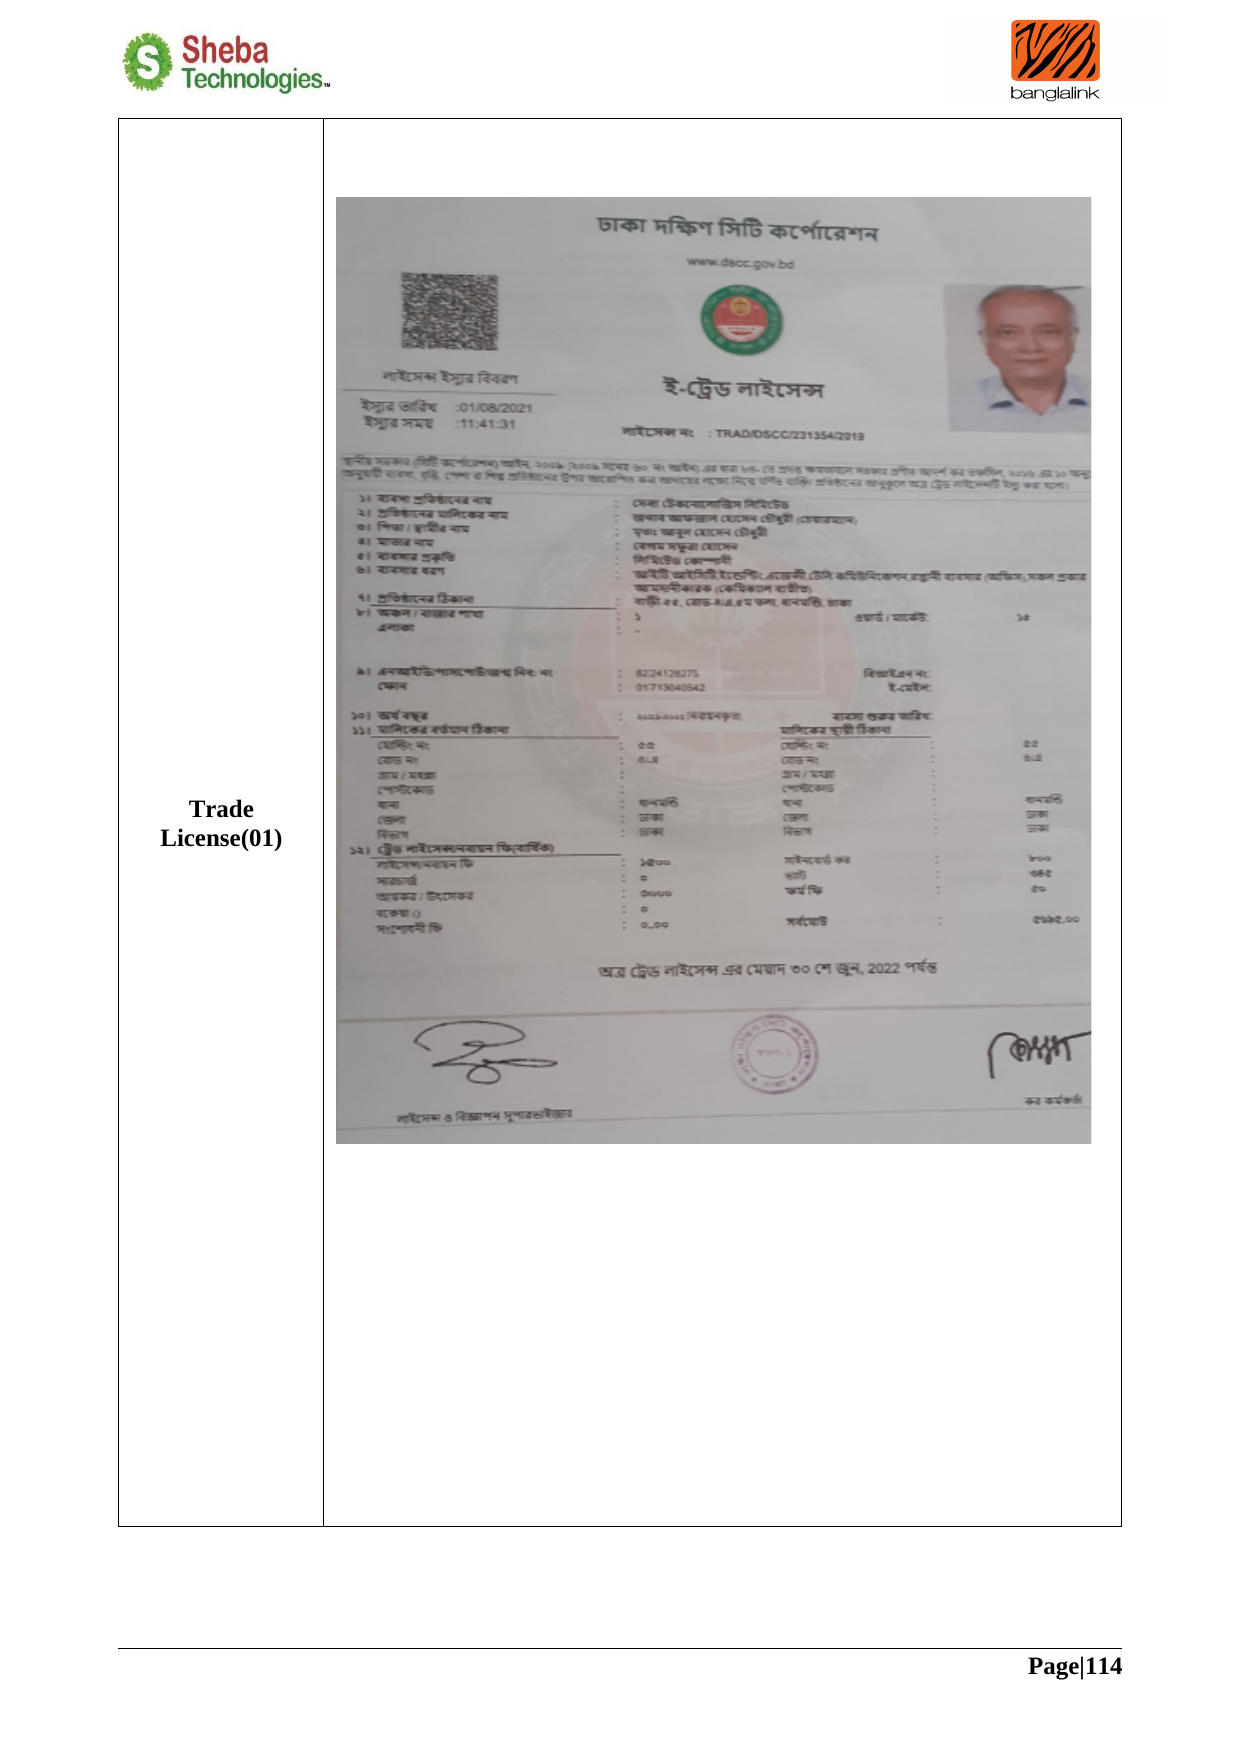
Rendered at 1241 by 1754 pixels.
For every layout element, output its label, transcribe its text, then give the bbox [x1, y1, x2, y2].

picture [118, 26, 338, 103]
table_cell [324, 119, 1121, 1526]
picture [336, 197, 1092, 1144]
picture [945, 18, 1166, 103]
table_cell Trade License(01) [119, 119, 323, 1526]
